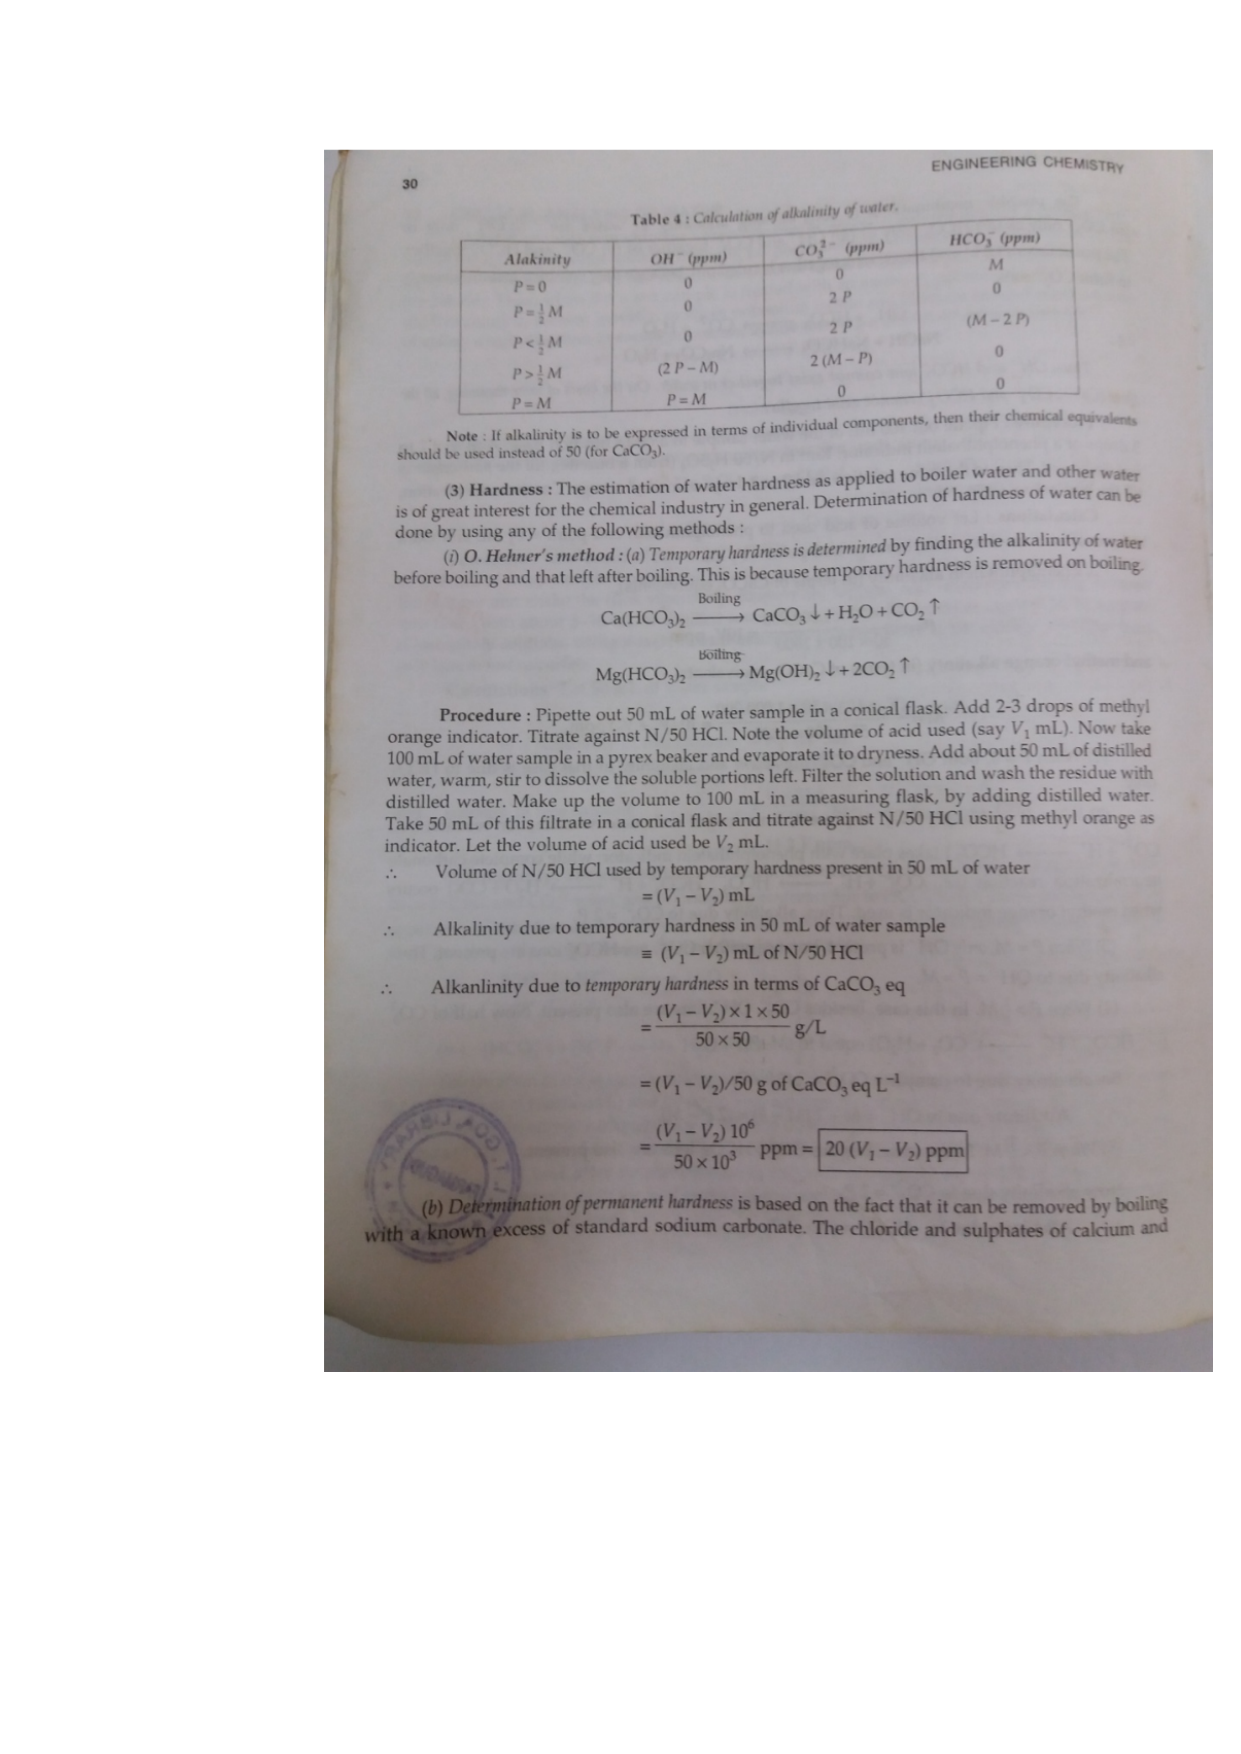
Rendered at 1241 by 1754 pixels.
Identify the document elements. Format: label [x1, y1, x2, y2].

picture [325, 151, 1213, 1372]
